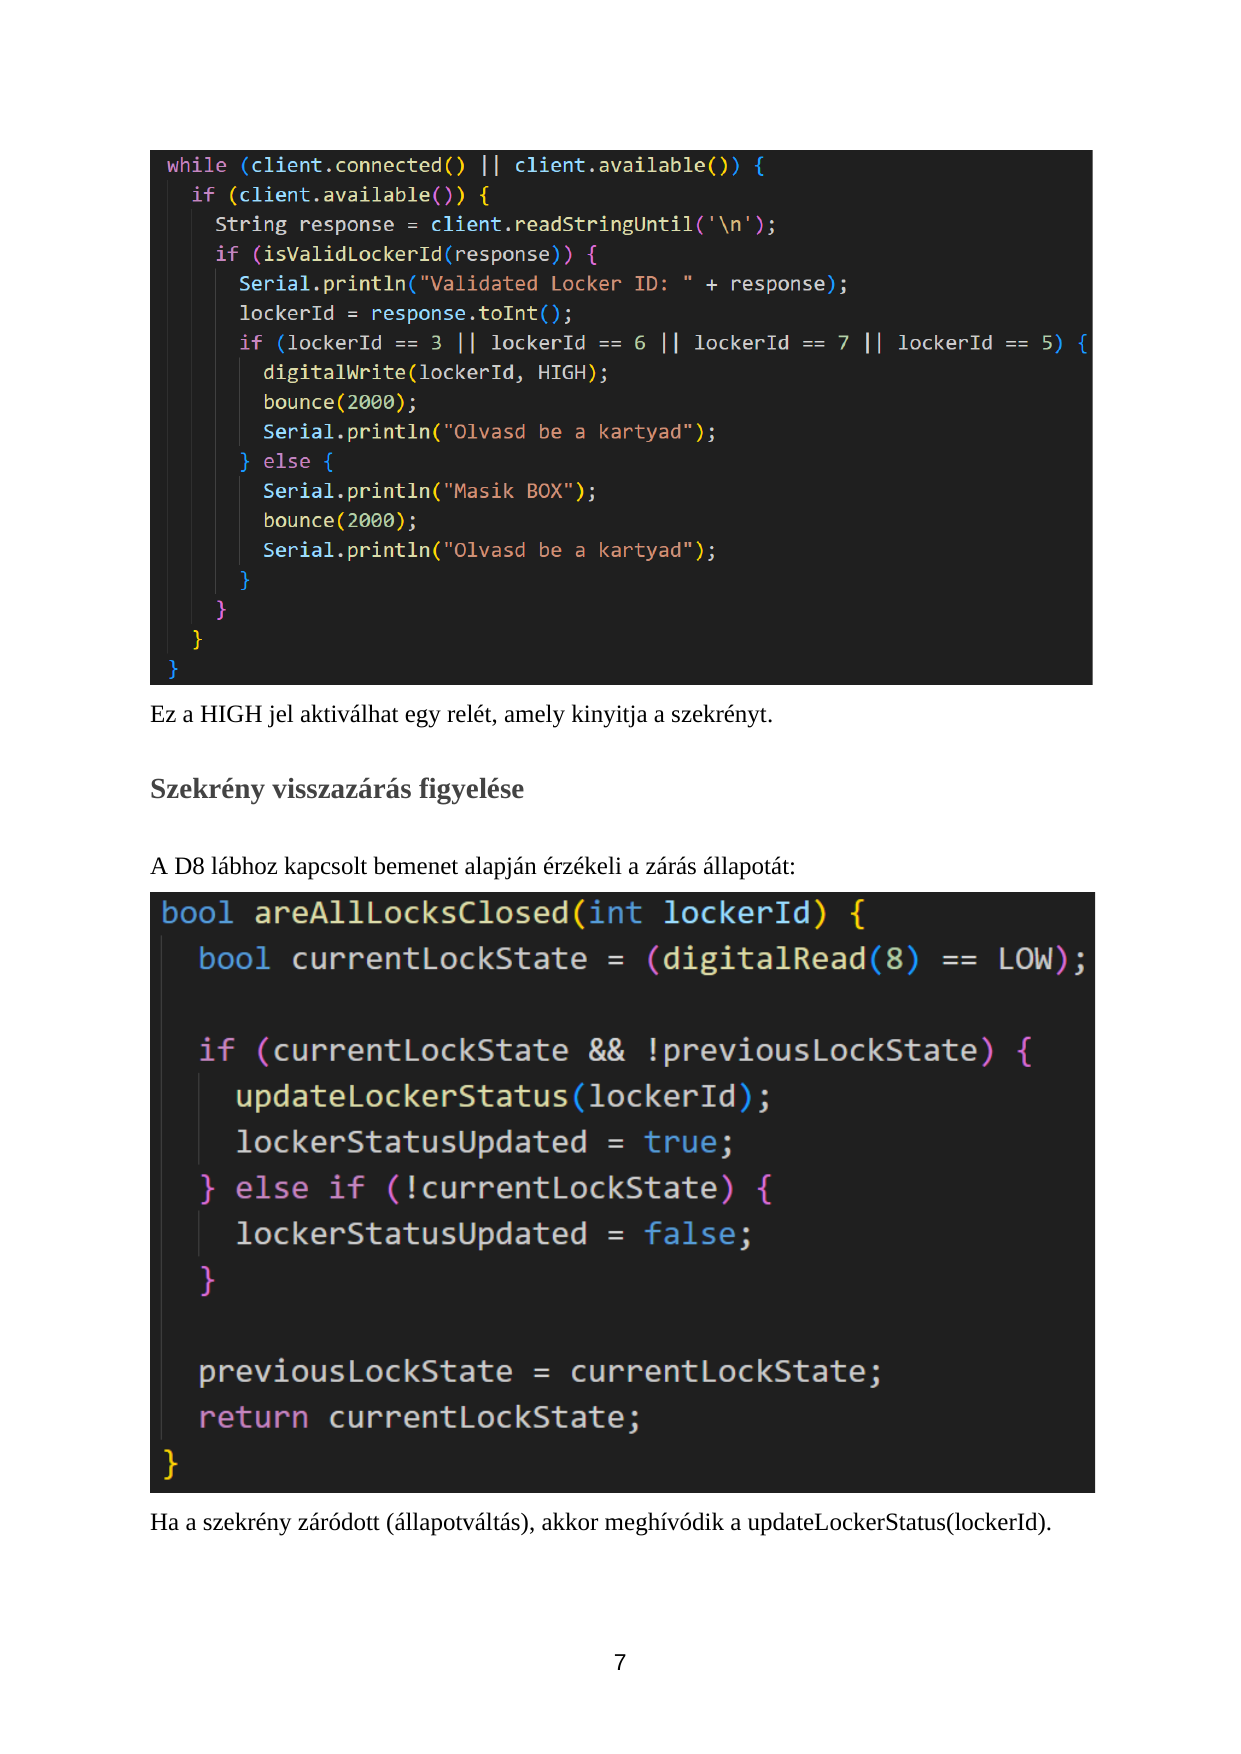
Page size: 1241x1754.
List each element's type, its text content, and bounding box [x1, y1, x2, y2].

subtitle Szekrény visszazárás figyelése [150, 771, 1090, 805]
picture [150, 150, 1093, 685]
text A D8 lábhoz kapcsolt bemenet alapján érzékeli a zárás állapotát:Ha a szekrény záródott (állapotváltás), akkor meghívódik a updateLockerStatus(lockerId). [150, 851, 1090, 892]
picture [150, 892, 1096, 1493]
text Ez a HIGH jel aktiválhat egy relét, amely kinyitja a szekrényt. [150, 685, 1090, 728]
text A D8 lábhoz kapcsolt bemenet alapján érzékeli a zárás állapotát:Ha a szekrény záródott (állapotváltás), akkor meghívódik a updateLockerStatus(lockerId). [150, 1493, 1090, 1536]
